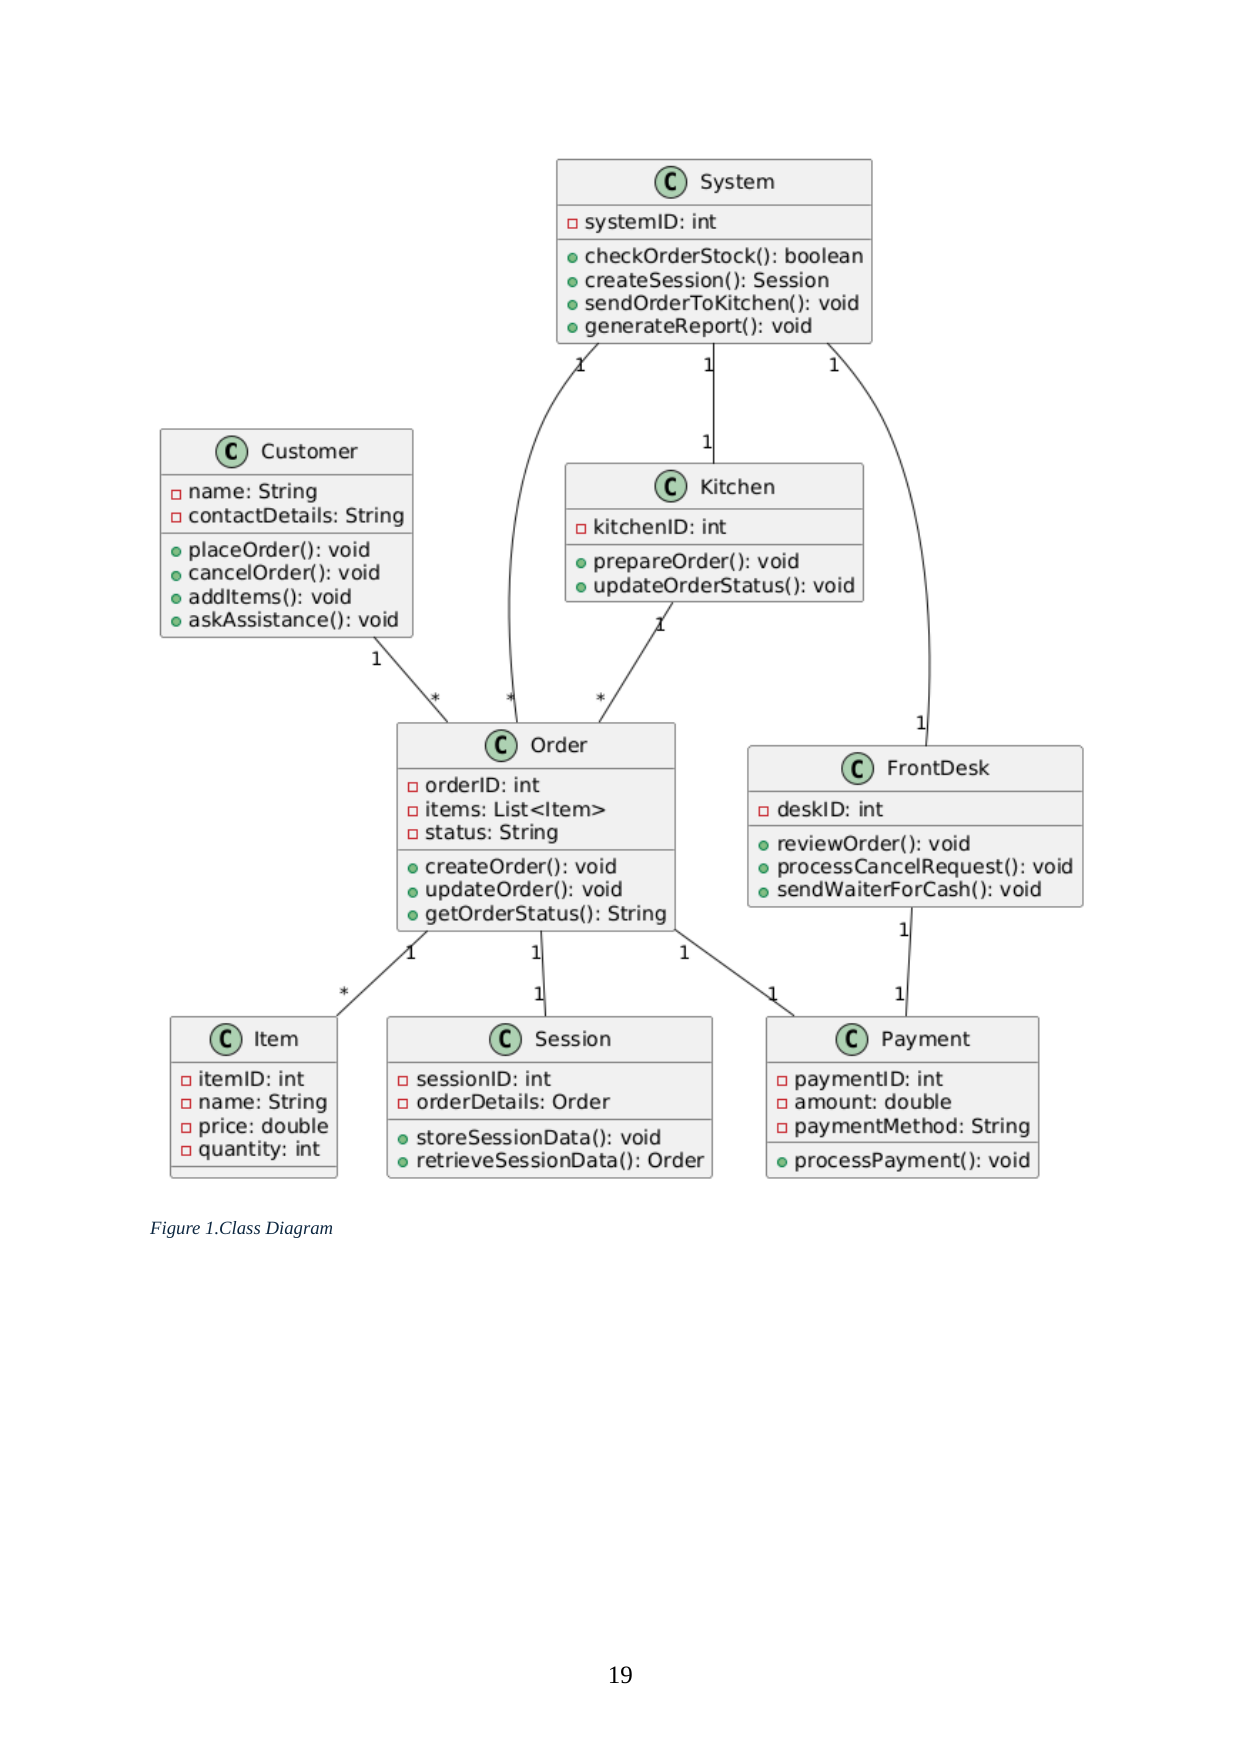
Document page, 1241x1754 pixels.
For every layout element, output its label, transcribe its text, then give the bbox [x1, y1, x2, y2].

text Figure 1.Class Diagram [150, 1217, 1090, 1238]
picture [150, 150, 1091, 1186]
